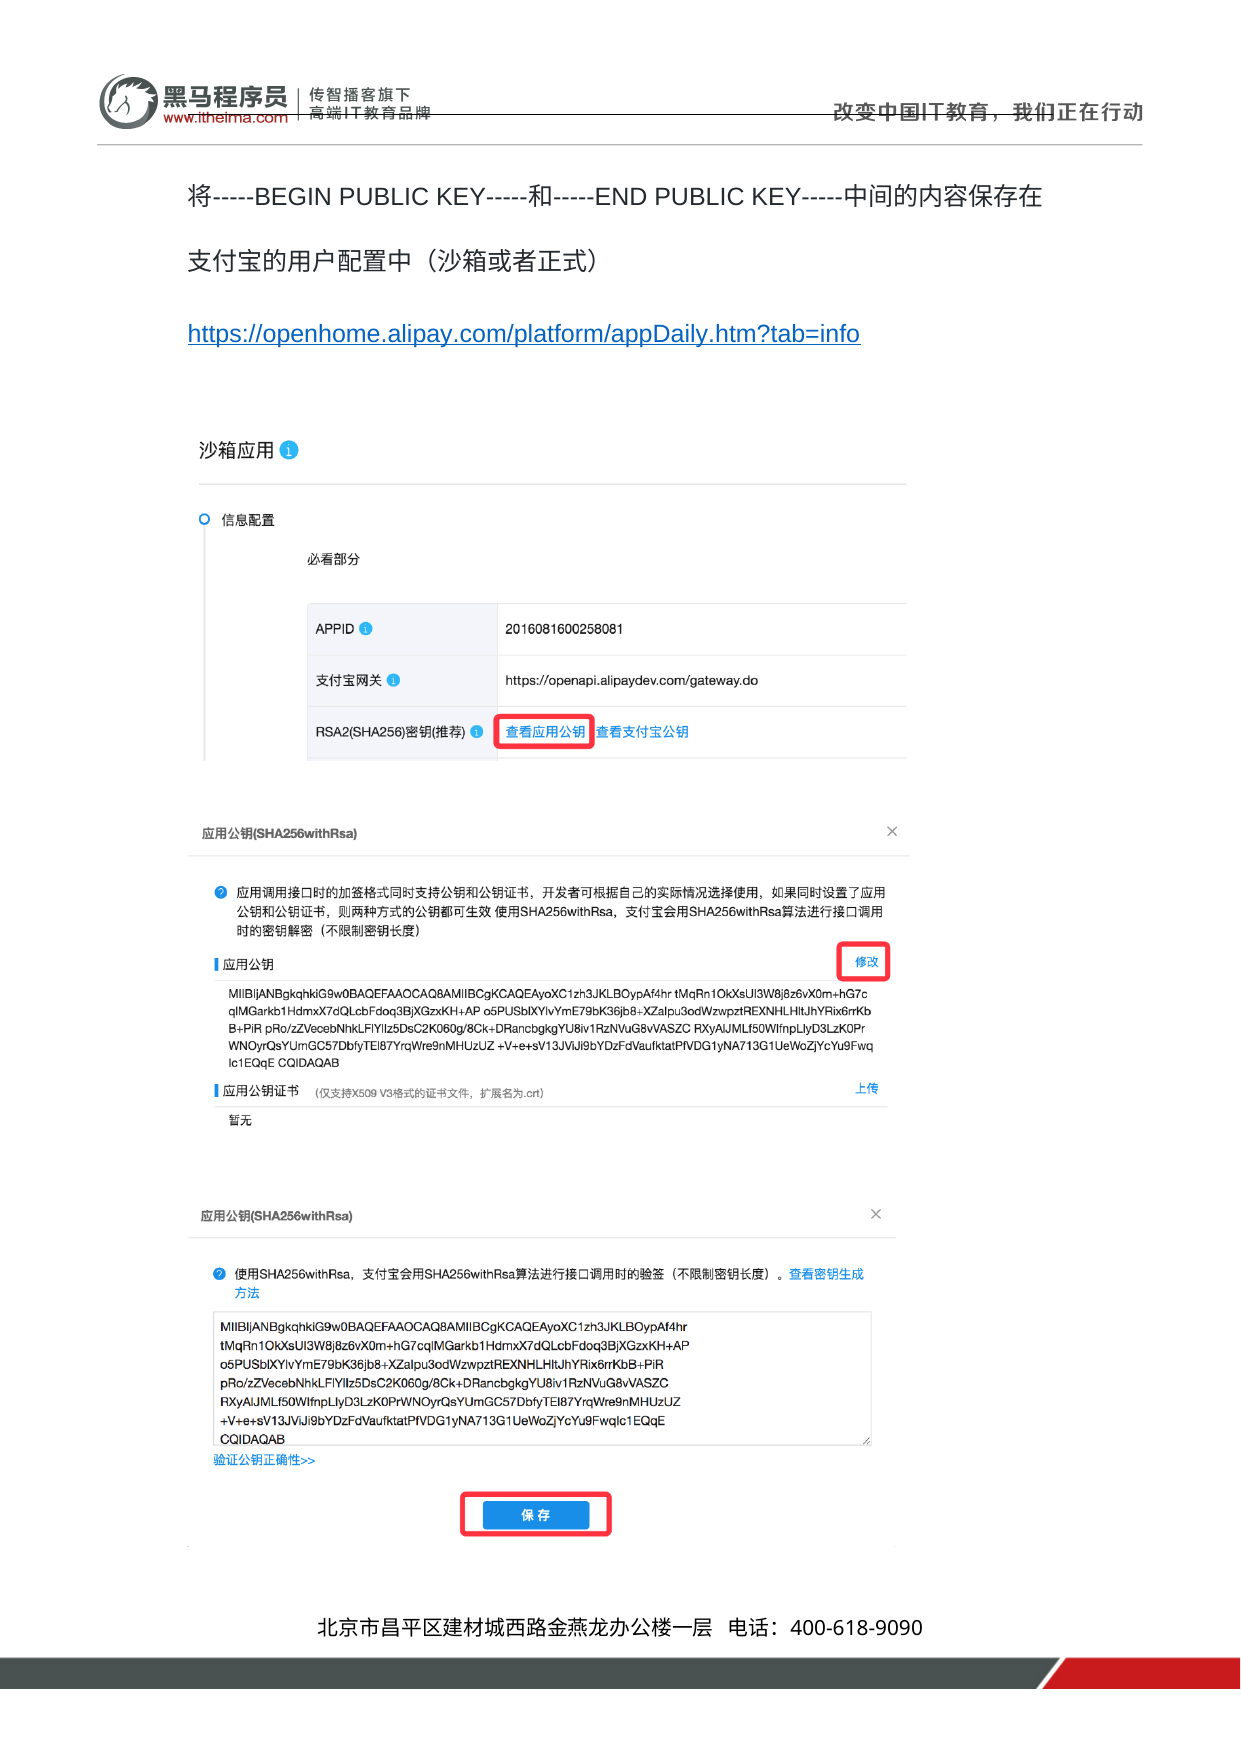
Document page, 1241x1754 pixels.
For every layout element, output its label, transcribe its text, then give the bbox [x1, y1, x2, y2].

picture [0, 3, 1241, 153]
text https://openhome.alipay.com/platform/appDaily.htm?tab=info [187, 317, 1053, 349]
picture [187, 1197, 897, 1547]
picture [187, 432, 907, 761]
picture [187, 814, 911, 1145]
text 将-----BEGIN PUBLIC KEY-----和-----END PUBLIC KEY-----中间的内容保存在支付宝的用户配置中（沙箱或者正式） [187, 162, 1053, 292]
picture [0, 1599, 1241, 1689]
